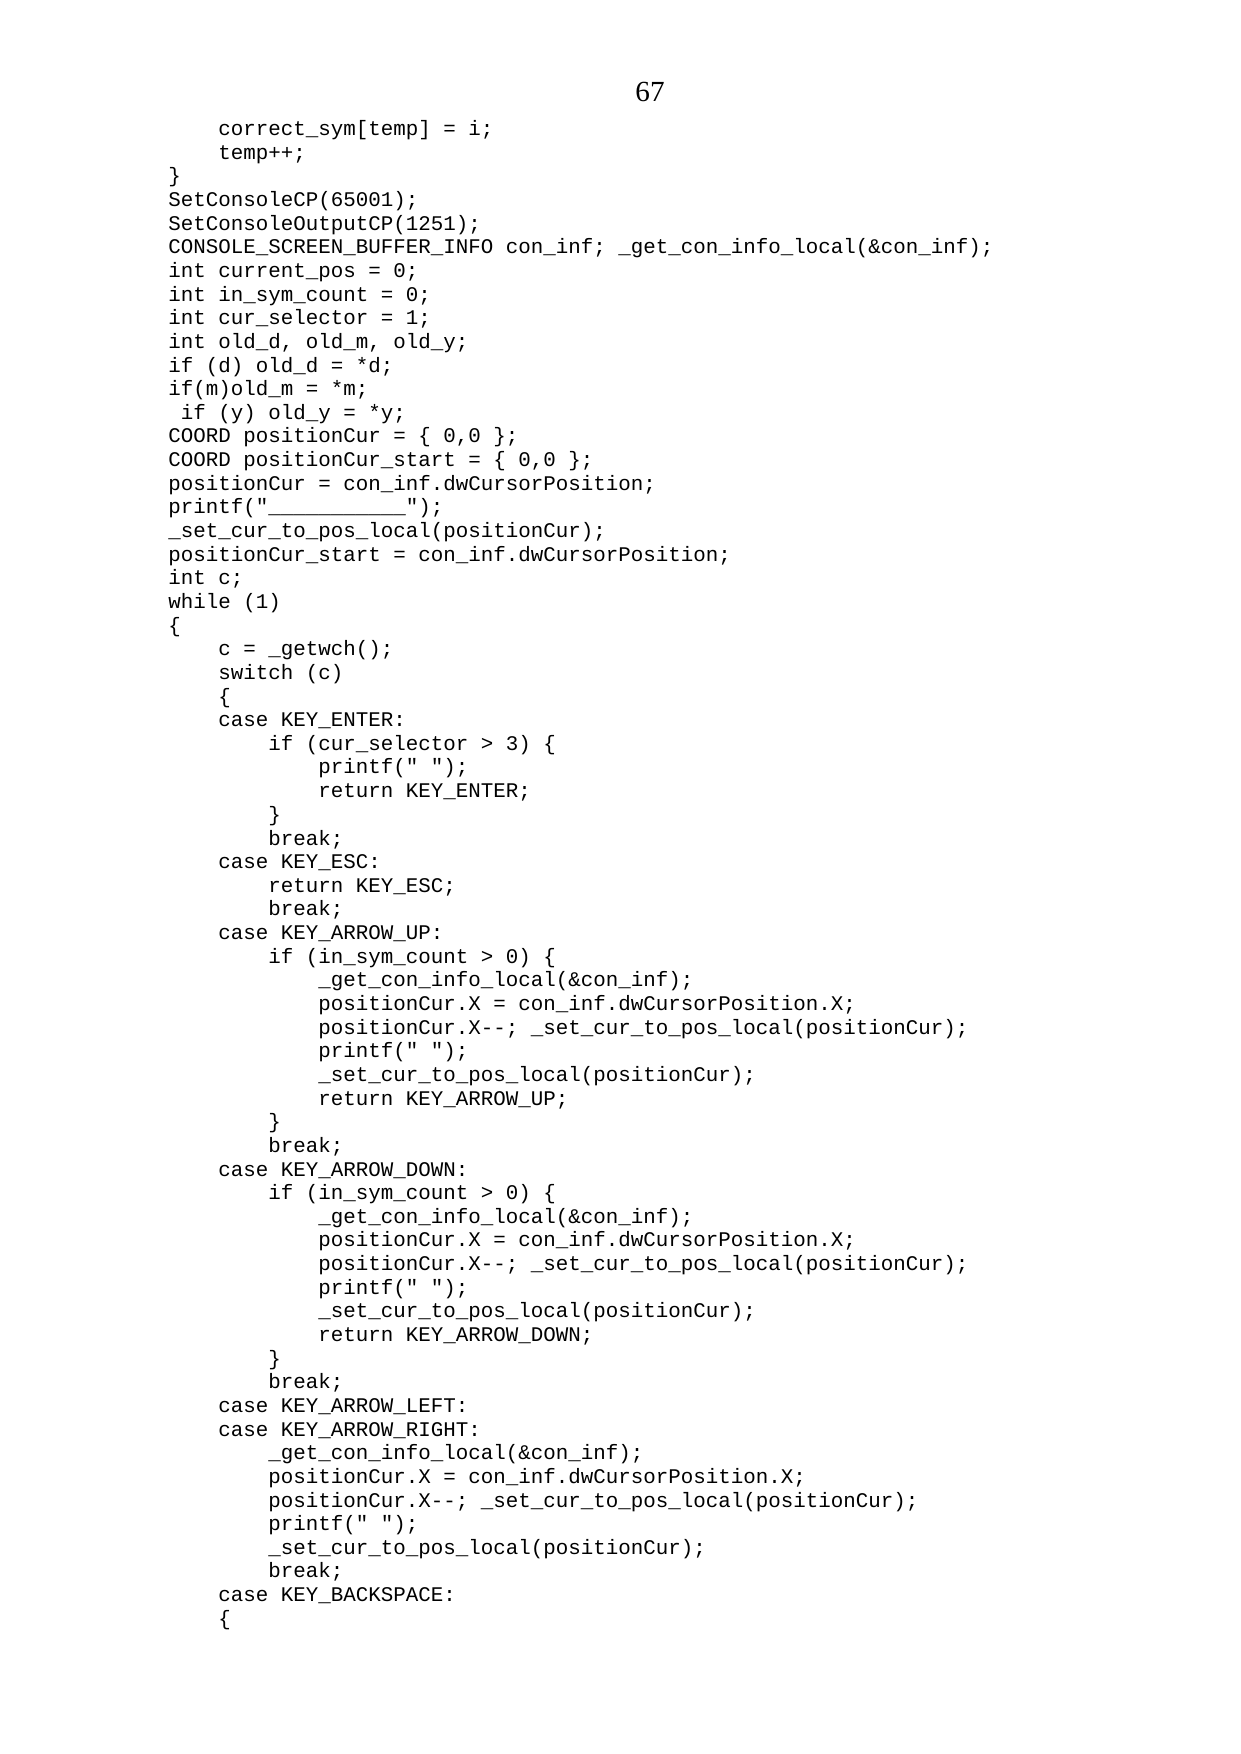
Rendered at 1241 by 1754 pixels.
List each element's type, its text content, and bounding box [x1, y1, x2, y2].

text while (1) [118, 591, 1181, 615]
text } [118, 804, 1181, 827]
text SetConsoleCP(65001); [118, 189, 1181, 213]
text } [118, 165, 1181, 189]
text int c; [118, 567, 1181, 591]
text _set_cur_to_pos_local(positionCur); [118, 1300, 1181, 1324]
text positionCur.X = con_inf.dwCursorPosition.X; [118, 1466, 1181, 1489]
text case KEY_ARROW_LEFT: [118, 1395, 1181, 1419]
text switch (c) [118, 662, 1181, 686]
text CONSOLE_SCREEN_BUFFER_INFO con_inf; _get_con_info_local(&con_inf); [118, 236, 1181, 260]
text _set_cur_to_pos_local(positionCur); [118, 1537, 1181, 1561]
text printf(" "); [118, 757, 1181, 780]
text break; [118, 1561, 1181, 1584]
text _get_con_info_local(&con_inf); [118, 1442, 1181, 1466]
text case KEY_ENTER: [118, 709, 1181, 733]
text return KEY_ENTER; [118, 780, 1181, 804]
text int old_d, old_m, old_y; [118, 331, 1181, 354]
text positionCur.X = con_inf.dwCursorPosition.X; [118, 993, 1181, 1017]
text int in_sym_count = 0; [118, 284, 1181, 307]
text COORD positionCur_start = { 0,0 }; [118, 449, 1181, 473]
text positionCur = con_inf.dwCursorPosition; [118, 473, 1181, 496]
text SetConsoleOutputCP(1251); [118, 213, 1181, 236]
text break; [118, 898, 1181, 922]
text if (in_sym_count > 0) { [118, 1182, 1181, 1206]
text printf(" "); [118, 1513, 1181, 1537]
text if (d) old_d = *d; [118, 354, 1181, 378]
text break; [118, 1135, 1181, 1158]
text case KEY_ARROW_UP: [118, 922, 1181, 946]
text if (in_sym_count > 0) { [118, 946, 1181, 969]
text if(m)old_m = *m; [118, 378, 1181, 402]
text int cur_selector = 1; [118, 307, 1181, 331]
text positionCur.X--; _set_cur_to_pos_local(positionCur); [118, 1017, 1181, 1040]
text positionCur.X--; _set_cur_to_pos_local(positionCur); [118, 1253, 1181, 1277]
text case KEY_ARROW_DOWN: [118, 1158, 1181, 1182]
text { [118, 686, 1181, 709]
text { [118, 615, 1181, 638]
text break; [118, 1371, 1181, 1395]
text } [118, 1111, 1181, 1135]
text break; [118, 827, 1181, 851]
text correct_sym[temp] = i; [118, 118, 1181, 142]
text COORD positionCur = { 0,0 }; [118, 426, 1181, 449]
text if (cur_selector > 3) { [118, 733, 1181, 757]
text _set_cur_to_pos_local(positionCur); [118, 1064, 1181, 1088]
text positionCur_start = con_inf.dwCursorPosition; [118, 544, 1181, 567]
text _get_con_info_local(&con_inf); [118, 969, 1181, 993]
text { [118, 1608, 1181, 1631]
text return KEY_ESC; [118, 875, 1181, 898]
text } [118, 1348, 1181, 1371]
text c = _getwch(); [118, 638, 1181, 662]
text temp++; [118, 142, 1181, 165]
text case KEY_ARROW_RIGHT: [118, 1419, 1181, 1442]
text printf(" "); [118, 1277, 1181, 1300]
text if (y) old_y = *y; [118, 402, 1181, 426]
text case KEY_ESC: [118, 851, 1181, 875]
text int current_pos = 0; [118, 260, 1181, 284]
text return KEY_ARROW_UP; [118, 1088, 1181, 1111]
text _set_cur_to_pos_local(positionCur); [118, 520, 1181, 544]
text printf(" "); [118, 1040, 1181, 1064]
text printf("___________"); [118, 496, 1181, 520]
text case KEY_BACKSPACE: [118, 1584, 1181, 1608]
text positionCur.X = con_inf.dwCursorPosition.X; [118, 1229, 1181, 1253]
text positionCur.X--; _set_cur_to_pos_local(positionCur); [118, 1489, 1181, 1513]
text _get_con_info_local(&con_inf); [118, 1206, 1181, 1229]
text return KEY_ARROW_DOWN; [118, 1324, 1181, 1348]
